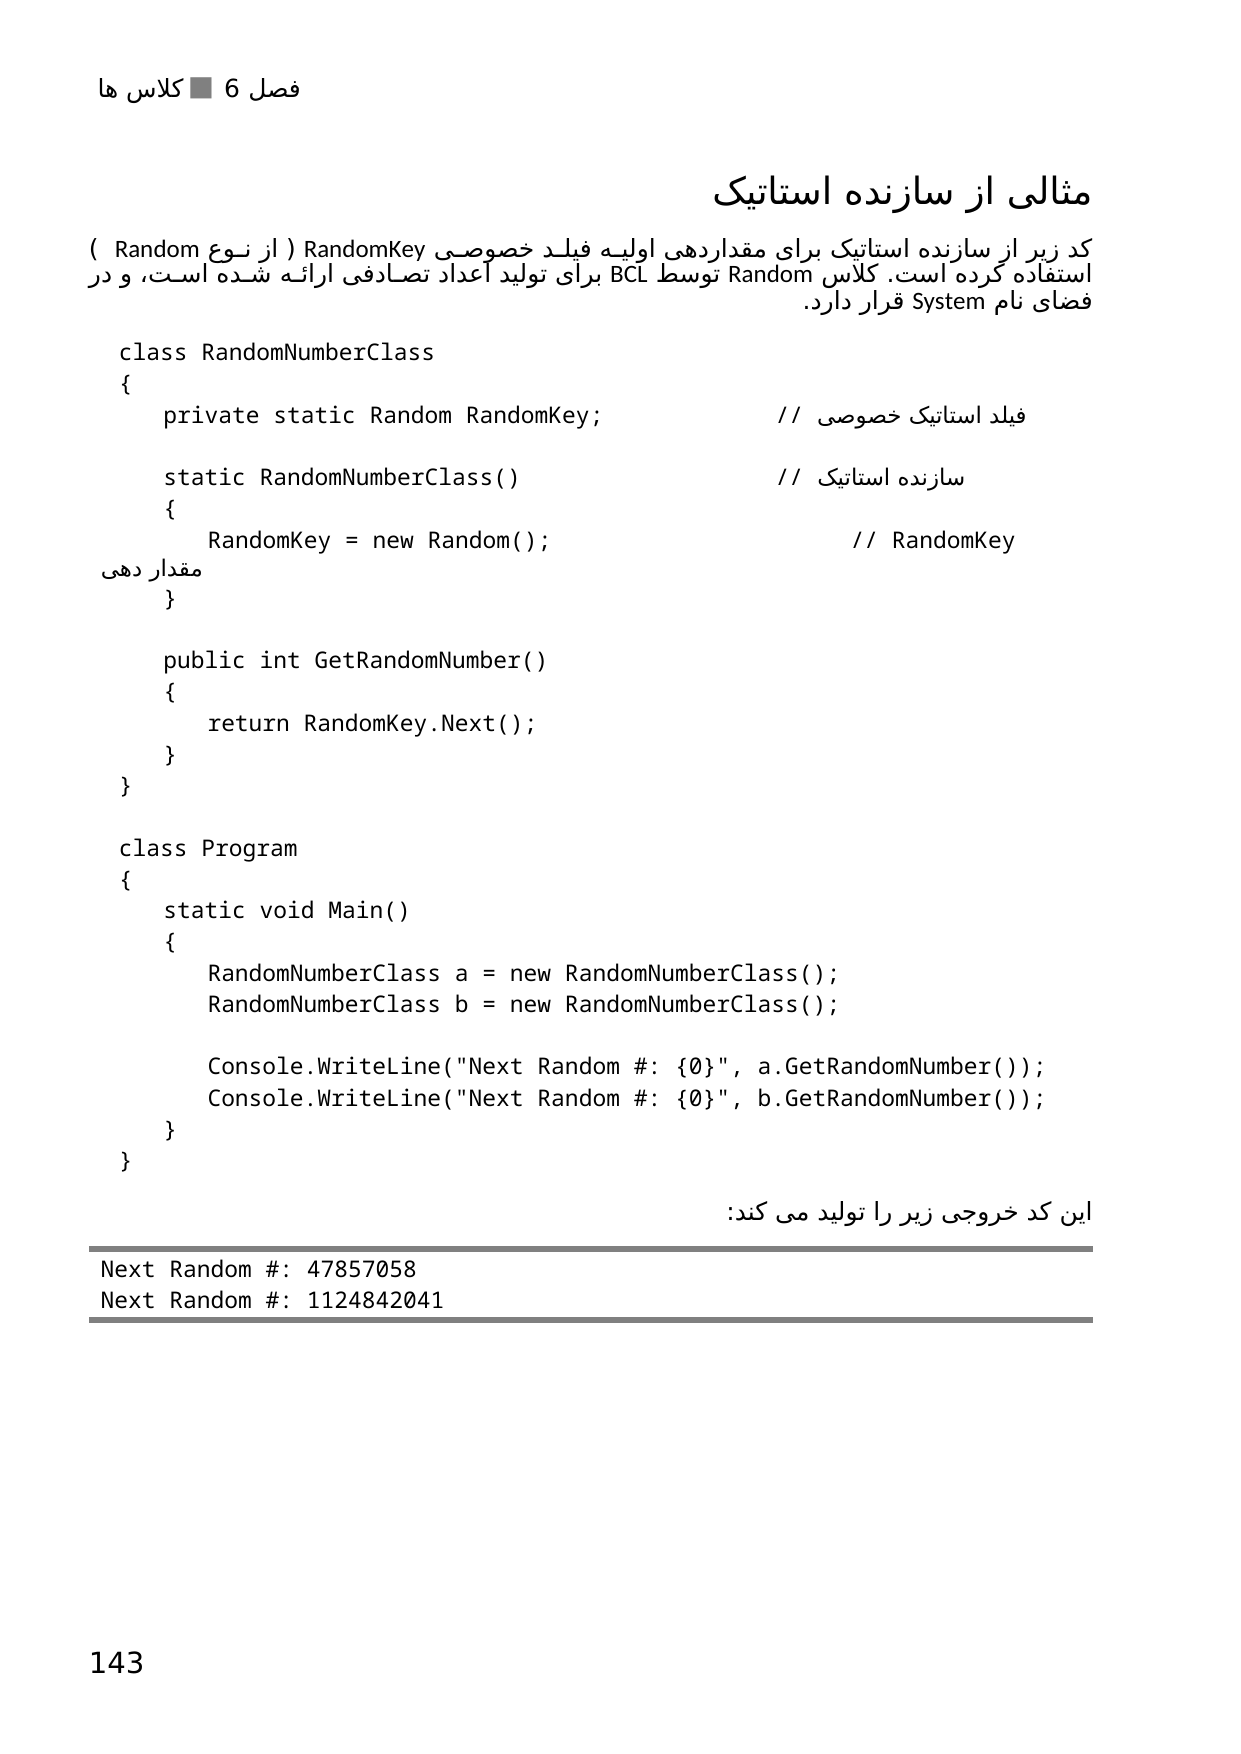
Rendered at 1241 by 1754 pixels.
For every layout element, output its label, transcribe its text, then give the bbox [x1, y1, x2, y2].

table_header class RandomNumberClass { private static Random RandomKey; // فیلد استاتیک خصوصی static RandomNumberClass() // سازنده استاتیک { RandomKey = new Random(); // RandomKey مقدار دهی } public int GetRandomNumber() { return RandomKey.Next(); } } class Program { static void Main() { RandomNumberClass a = new RandomNumberClass(); RandomNumberClass b = new RandomNumberClass(); Console.WriteLine("Next Random #: {0}", a.GetRandomNumber()); Console.WriteLine("Next Random #: {0}", b.GetRandomNumber()); } } [89, 336, 1093, 1175]
text مثالی از سازنده استاتیک [89, 175, 1092, 212]
text کد زیر از سازنده استاتیک برای مقداردهی اولیه فیلد خصوصی RandomKey ( از نوع Random ) استفاده کرده است. کلاس Random توسط BCL برای تولید اعداد تصادفی ارائه شده است، و در فضای نام System قرار دارد. [89, 237, 1092, 315]
table_header Next Random #: 47857058 Next Random #: 1124842041 [89, 1252, 1093, 1317]
text این کد خروجی زیر را تولید می کند: [89, 1200, 1092, 1225]
